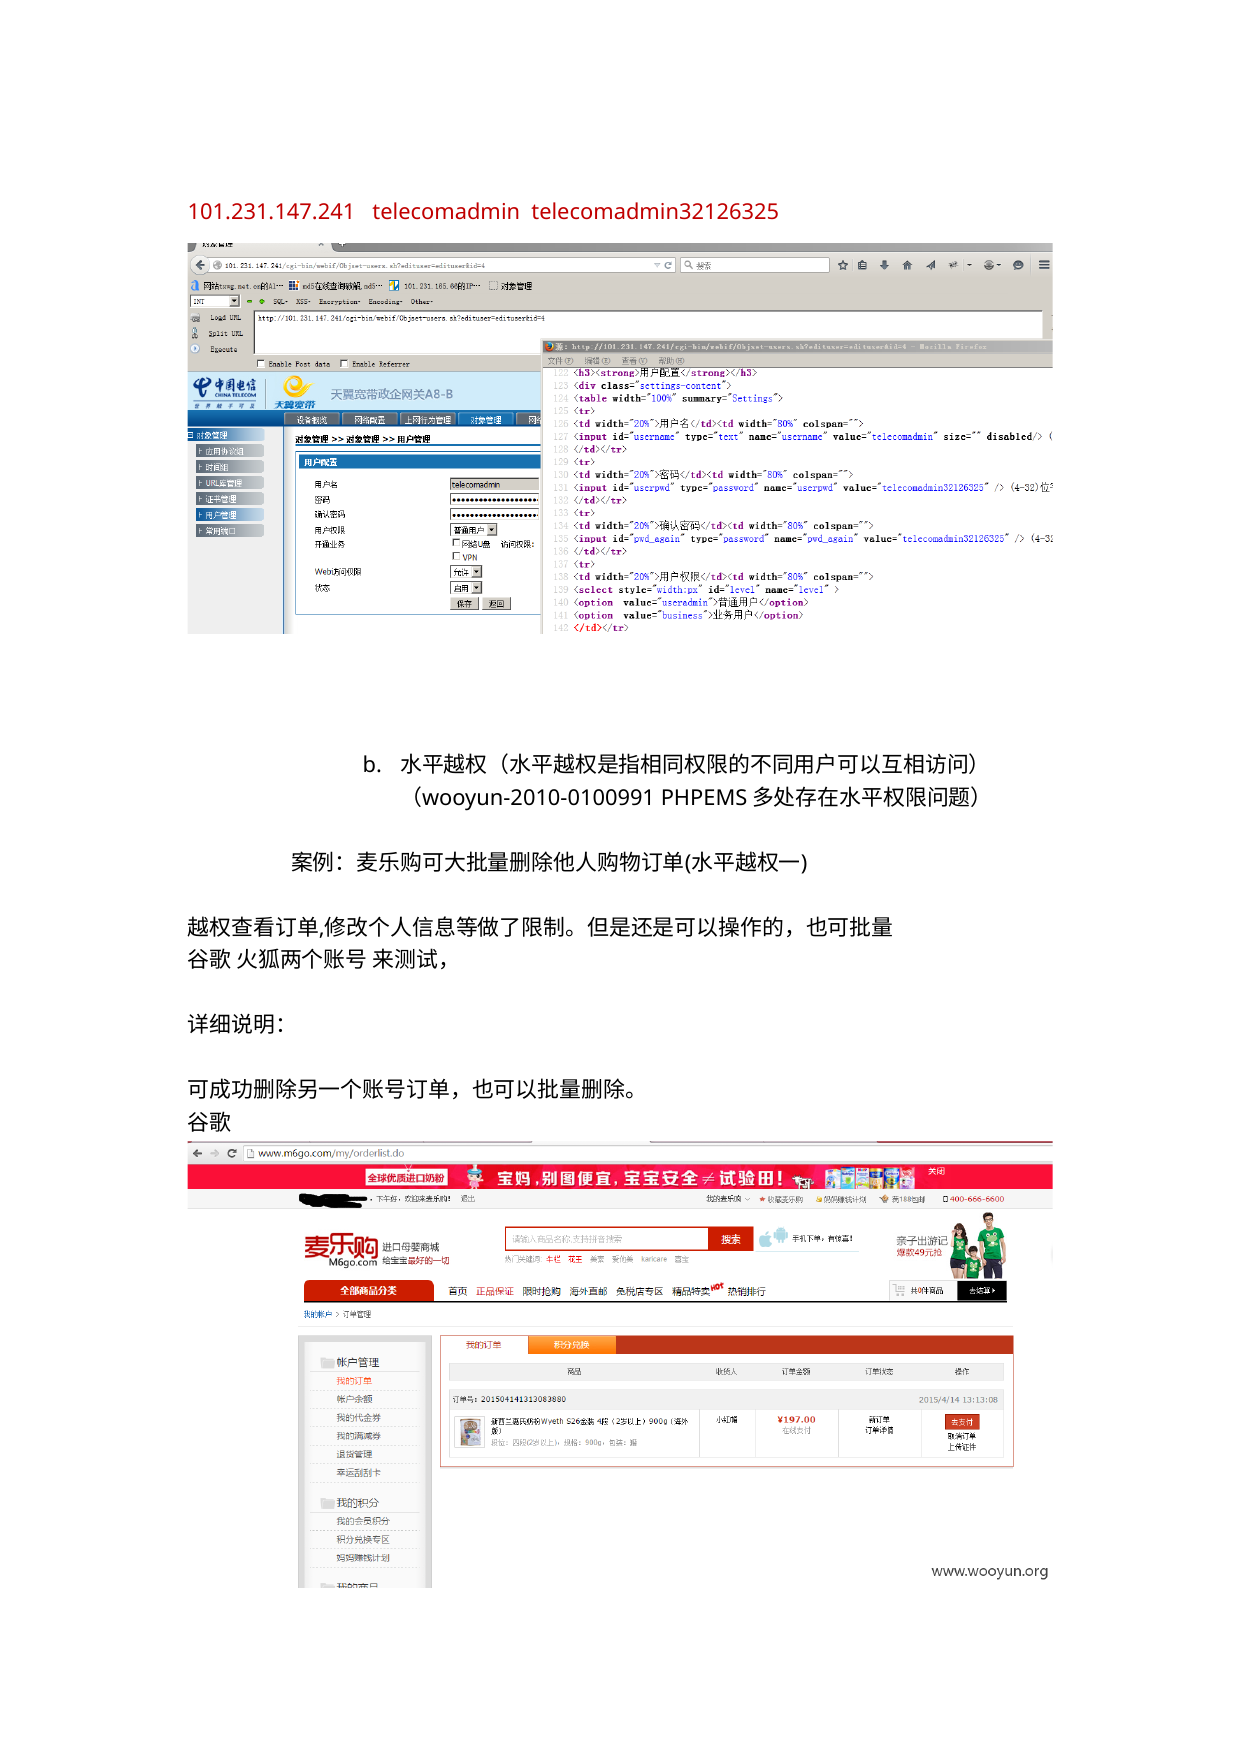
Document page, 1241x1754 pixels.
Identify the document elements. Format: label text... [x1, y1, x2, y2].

list 水平越权（水平越权是指相同权限的不同用户可以互相访问）（wooyun-2010-0100991 PHPEMS多处存在水平权限问题） [362, 747, 1053, 812]
text 谷歌 火狐两个账号 来测试， [187, 942, 1053, 974]
picture [187, 243, 1053, 634]
text 详细说明： [187, 1007, 1053, 1039]
text 101.231.147.241 telecomadmin telecomadmin32126325 [187, 194, 1053, 227]
text 越权查看订单,修改个人信息等做了限制。但是还是可以操作的，也可批量 [187, 909, 1053, 942]
text 可成功删除另一个账号订单，也可以批量删除。 谷歌 [187, 1039, 1053, 1137]
picture [187, 1141, 1053, 1588]
list 案例：麦乐购可大批量删除他人购物订单(水平越权一) [291, 844, 1053, 877]
